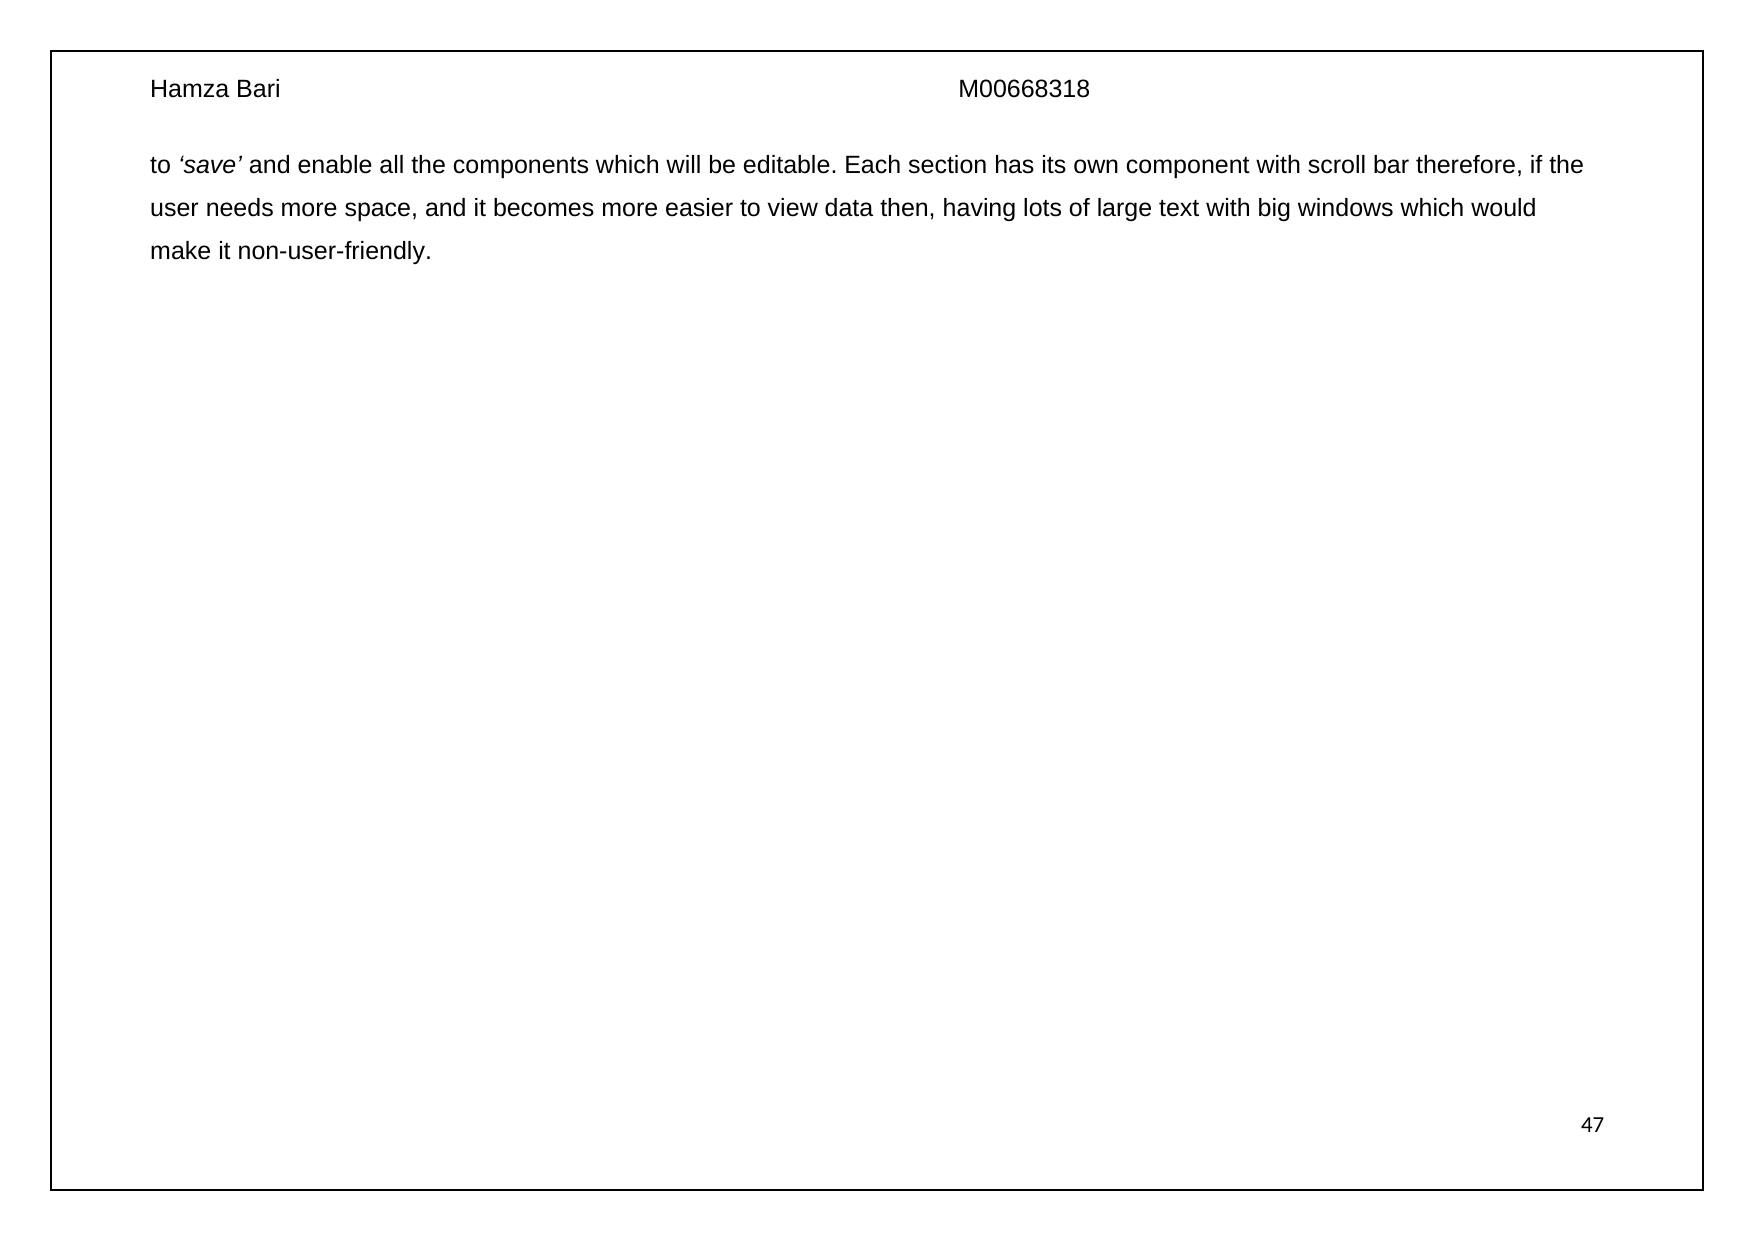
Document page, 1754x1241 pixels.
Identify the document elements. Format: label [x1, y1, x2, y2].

text [150, 150, 1604, 265]
